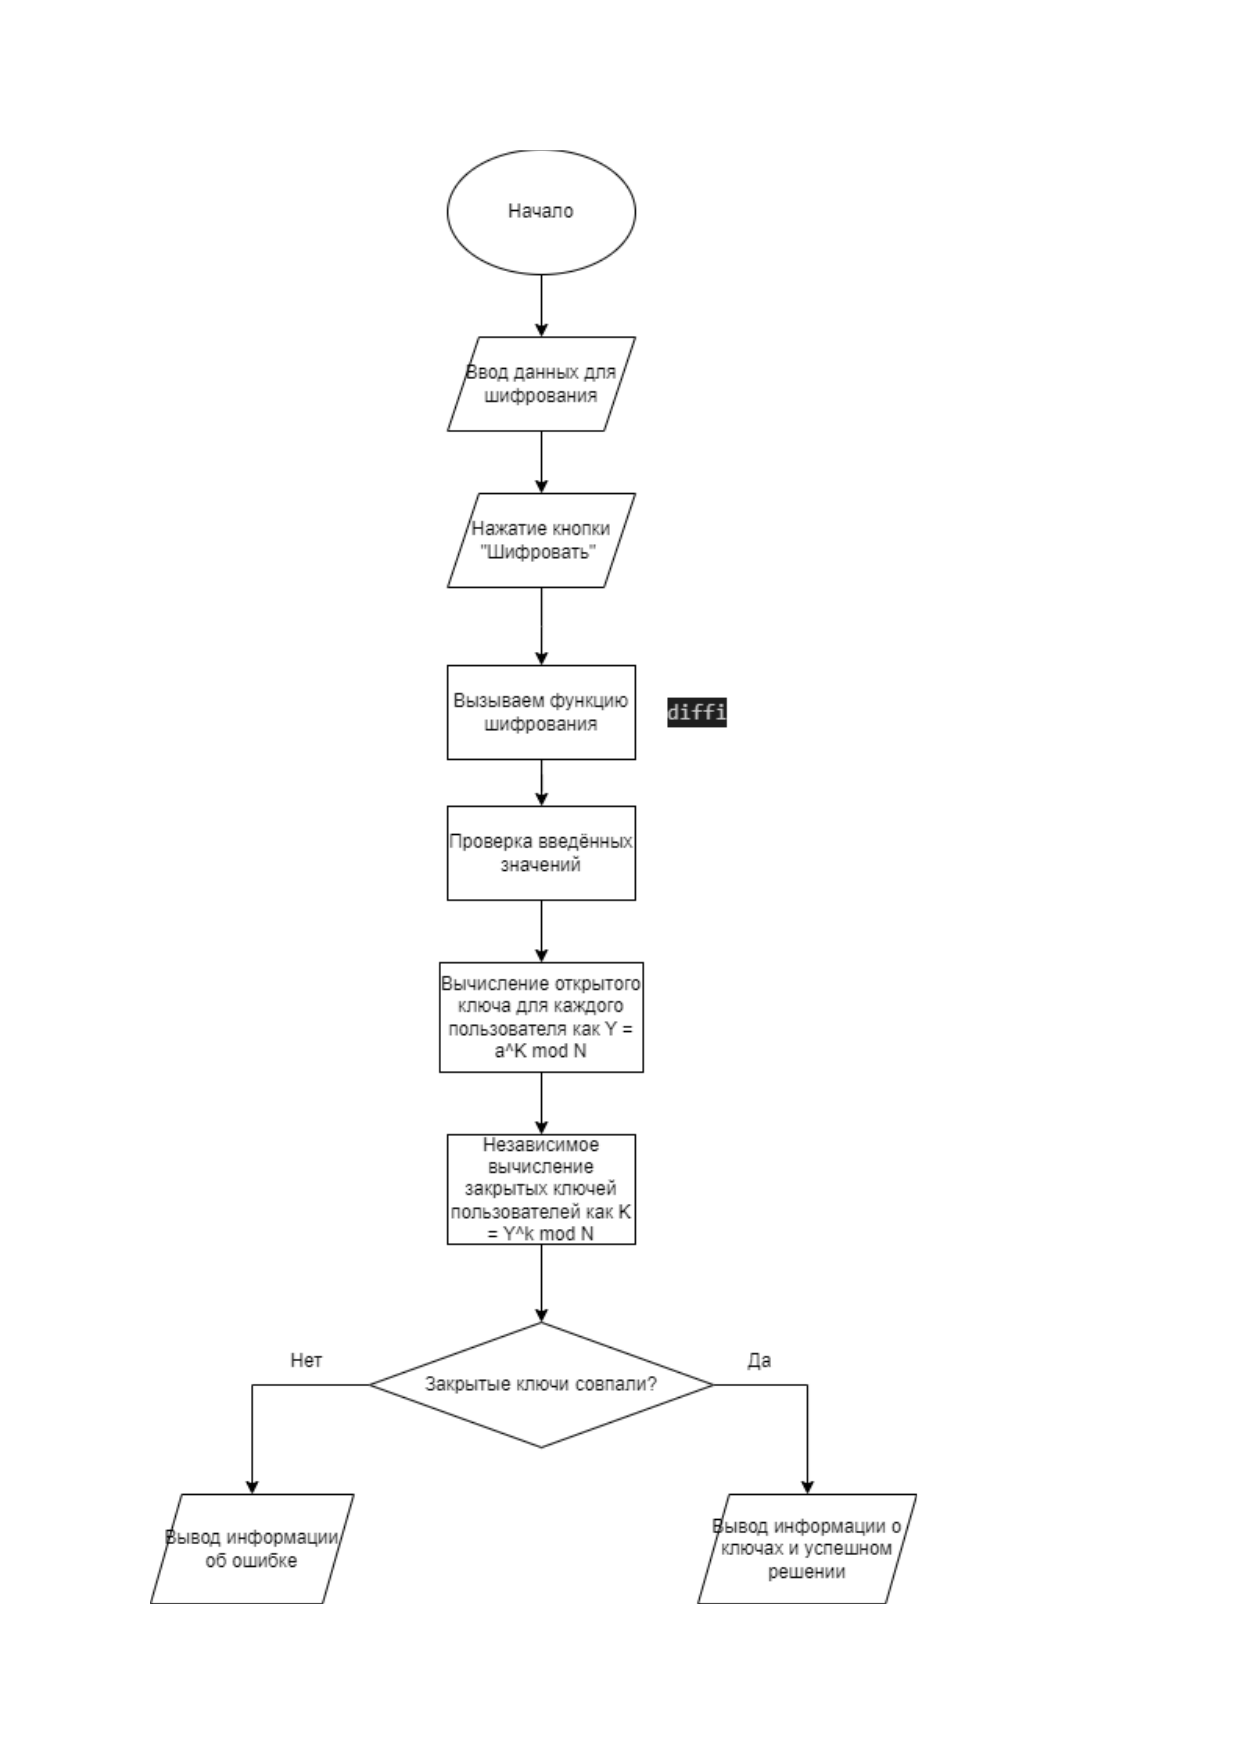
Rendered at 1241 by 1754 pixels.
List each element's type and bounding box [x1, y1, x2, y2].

picture [150, 150, 918, 1604]
